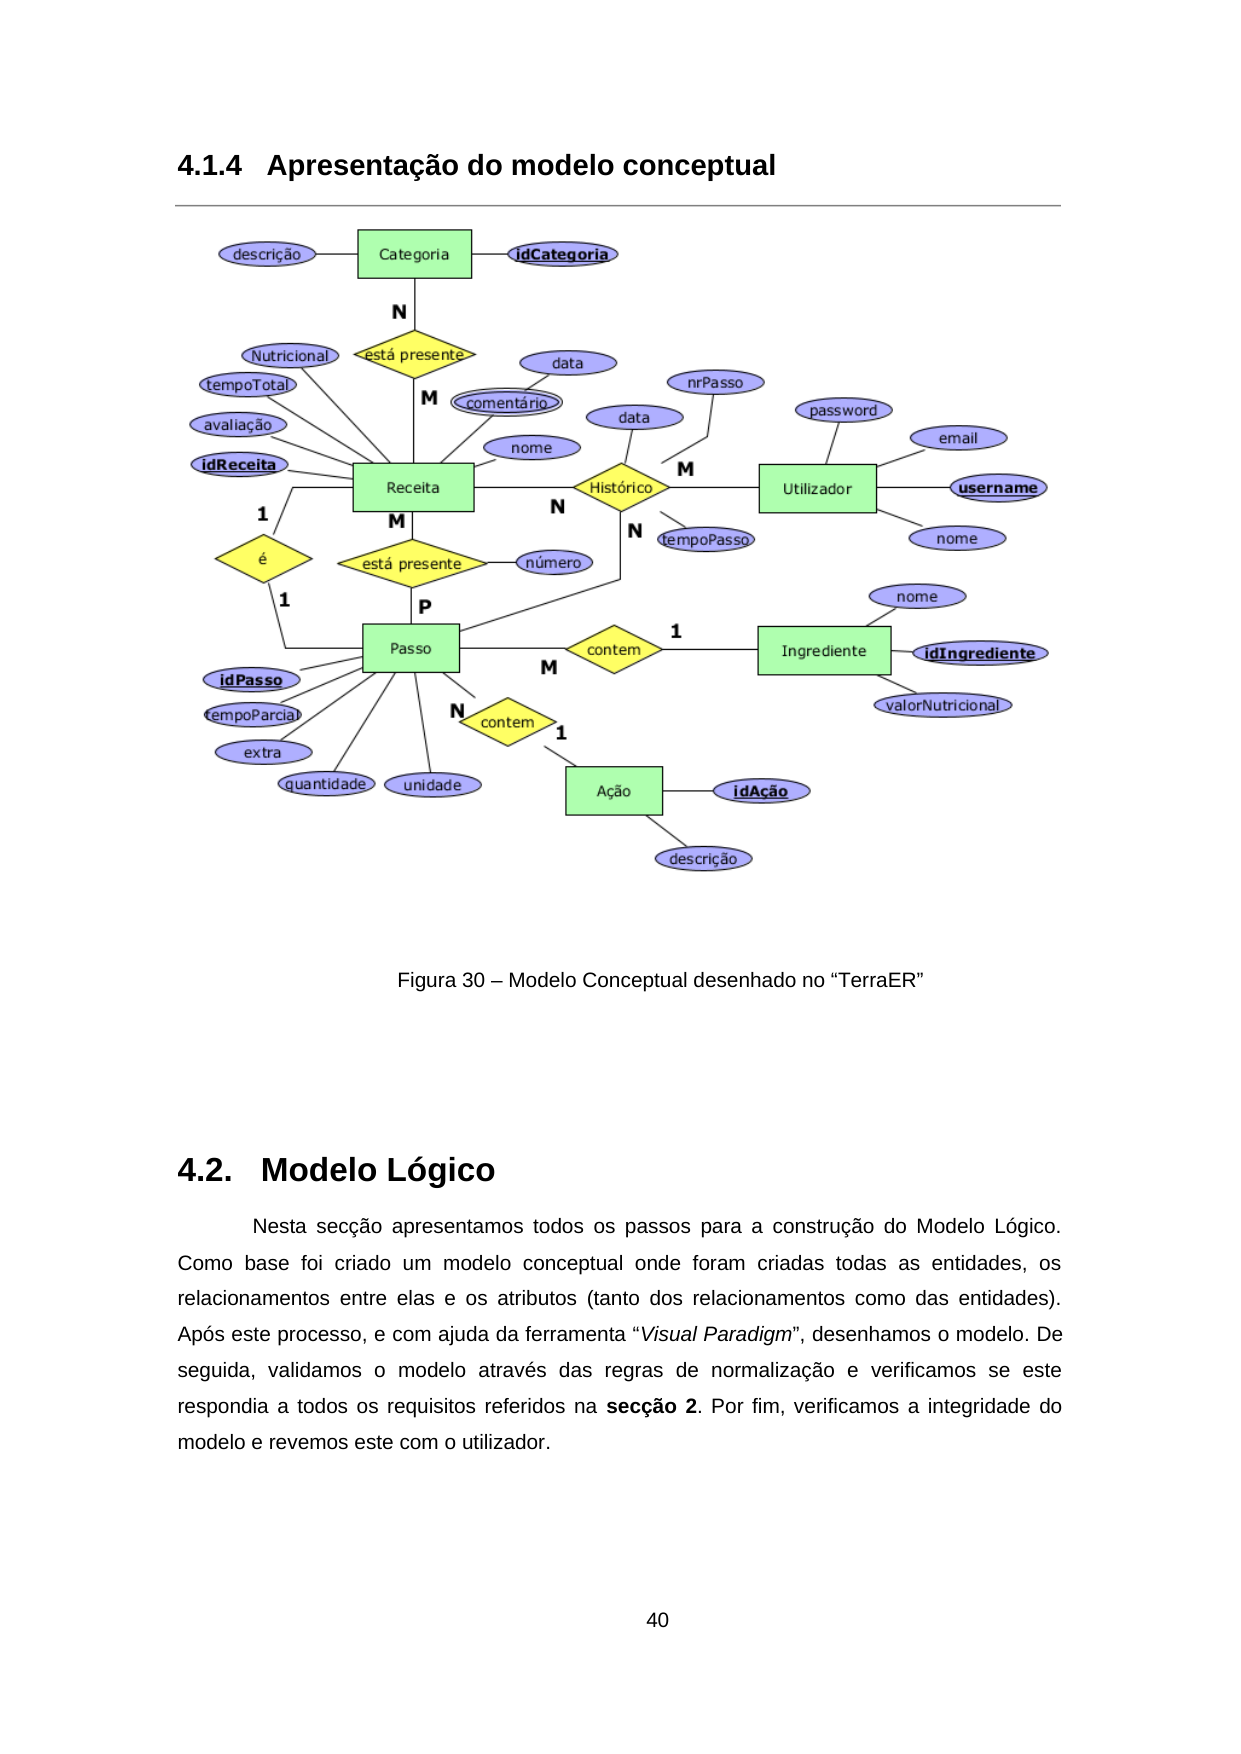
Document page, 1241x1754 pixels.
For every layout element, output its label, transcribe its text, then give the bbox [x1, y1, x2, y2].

picture [175, 204, 1061, 894]
text Apresentação do modelo conceptual [177, 148, 1063, 181]
text Nesta secção apresentamos todos os passos para a construção do Modelo Lógico. Como base foi criado um modelo conceptual onde foram criadas todas as entidades, os relacionamentos entre elas e os atributos (tanto dos relacionamentos como das entidades). Após este processo, e com ajuda da ferramenta “Visual Paradigm”, desenhamos o modelo. De seguida, validamos o modelo através das regras de normalização e verificamos se este respondia a todos os requisitos referidos na secção 2. Por fim, verificamos a integridade do modelo e revemos este com o utilizador. [177, 1214, 1063, 1454]
text Modelo Lógico [177, 1151, 1063, 1189]
